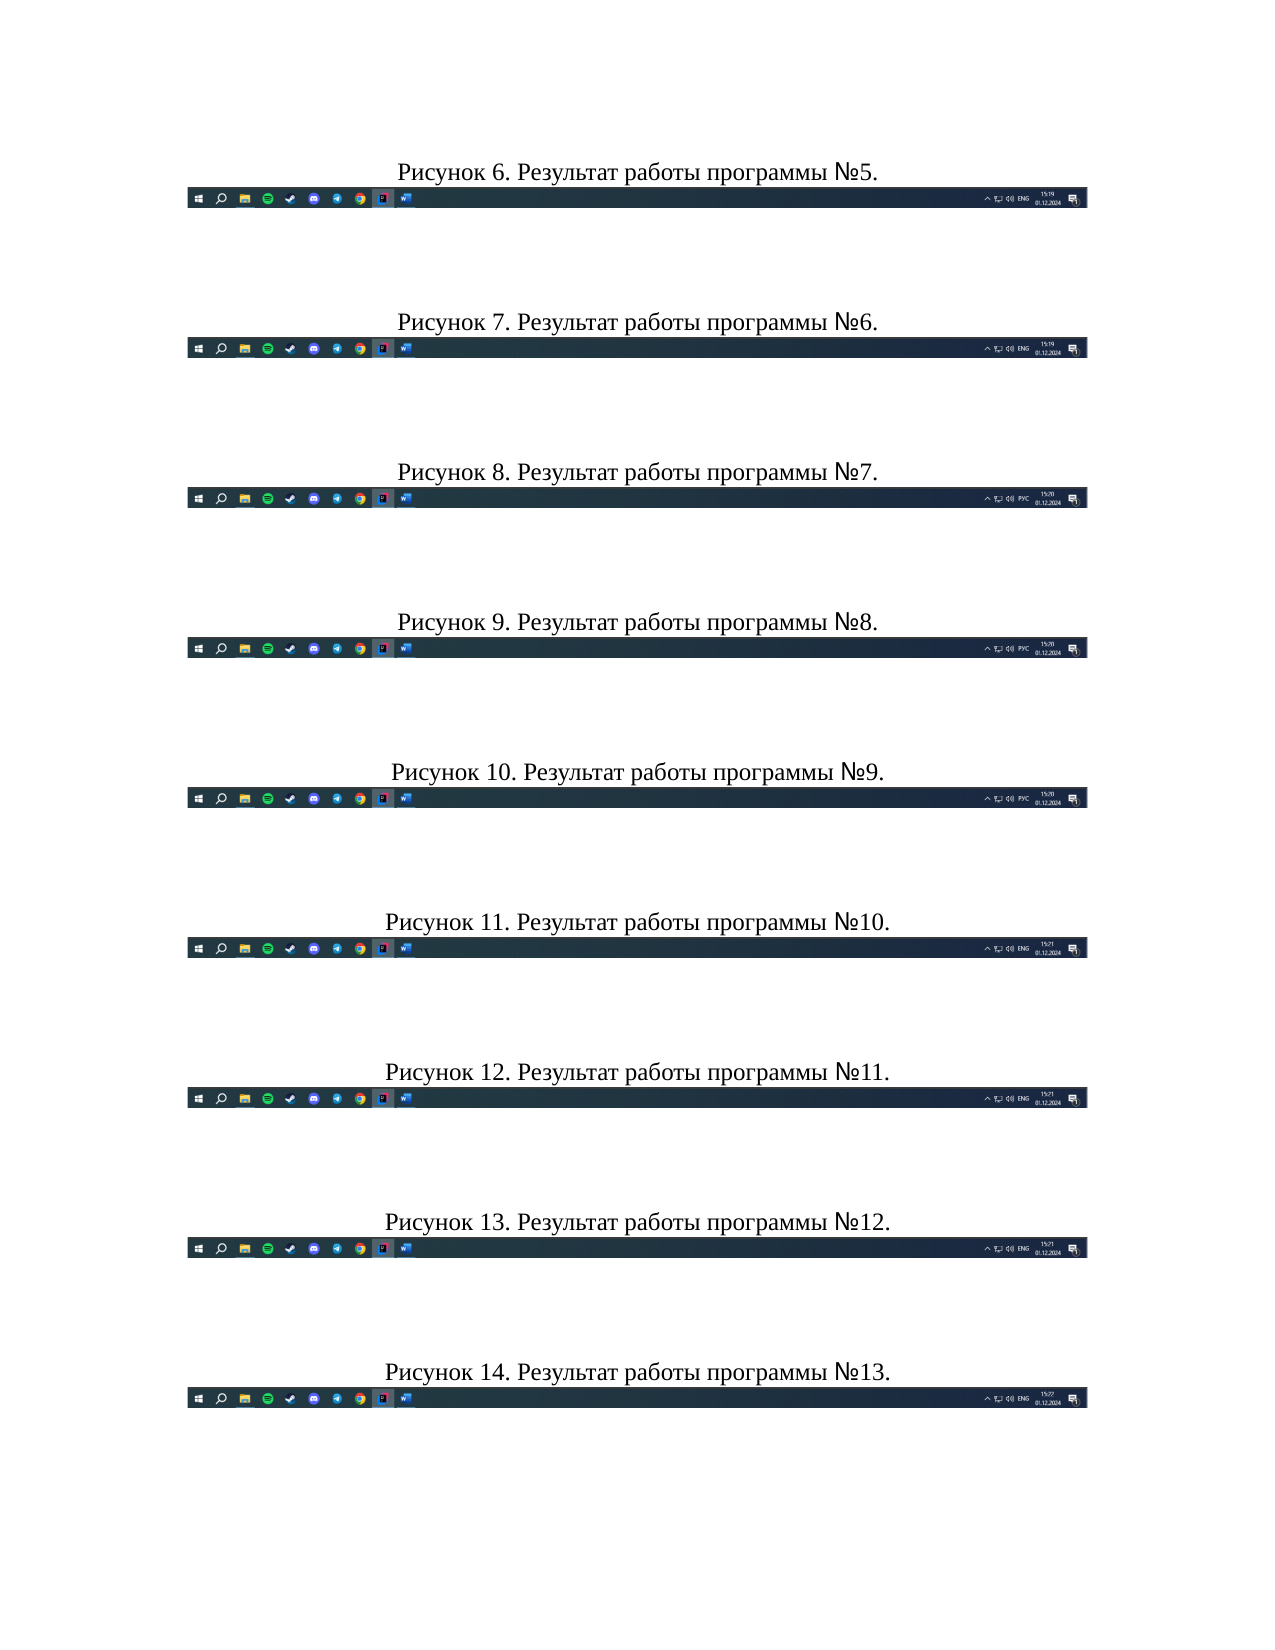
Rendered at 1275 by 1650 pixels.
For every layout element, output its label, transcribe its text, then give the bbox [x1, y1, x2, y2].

text Рисунок 12. Результат работы программы №11. [150, 1050, 1125, 1087]
text Рисунок 8. Результат работы программы №7. [150, 450, 1125, 487]
text Рисунок 11. Результат работы программы №10. [150, 900, 1125, 937]
text Рисунок 7. Результат работы программы №6. [150, 300, 1125, 337]
text Рисунок 10. Результат работы программы №9. [150, 750, 1125, 787]
text Рисунок 14. Результат работы программы №13. [150, 1350, 1125, 1387]
text Рисунок 9. Результат работы программы №8. [150, 600, 1125, 637]
text Рисунок 13. Результат работы программы №12. [150, 1200, 1125, 1237]
text Рисунок 6. Результат работы программы №5. [150, 150, 1125, 187]
